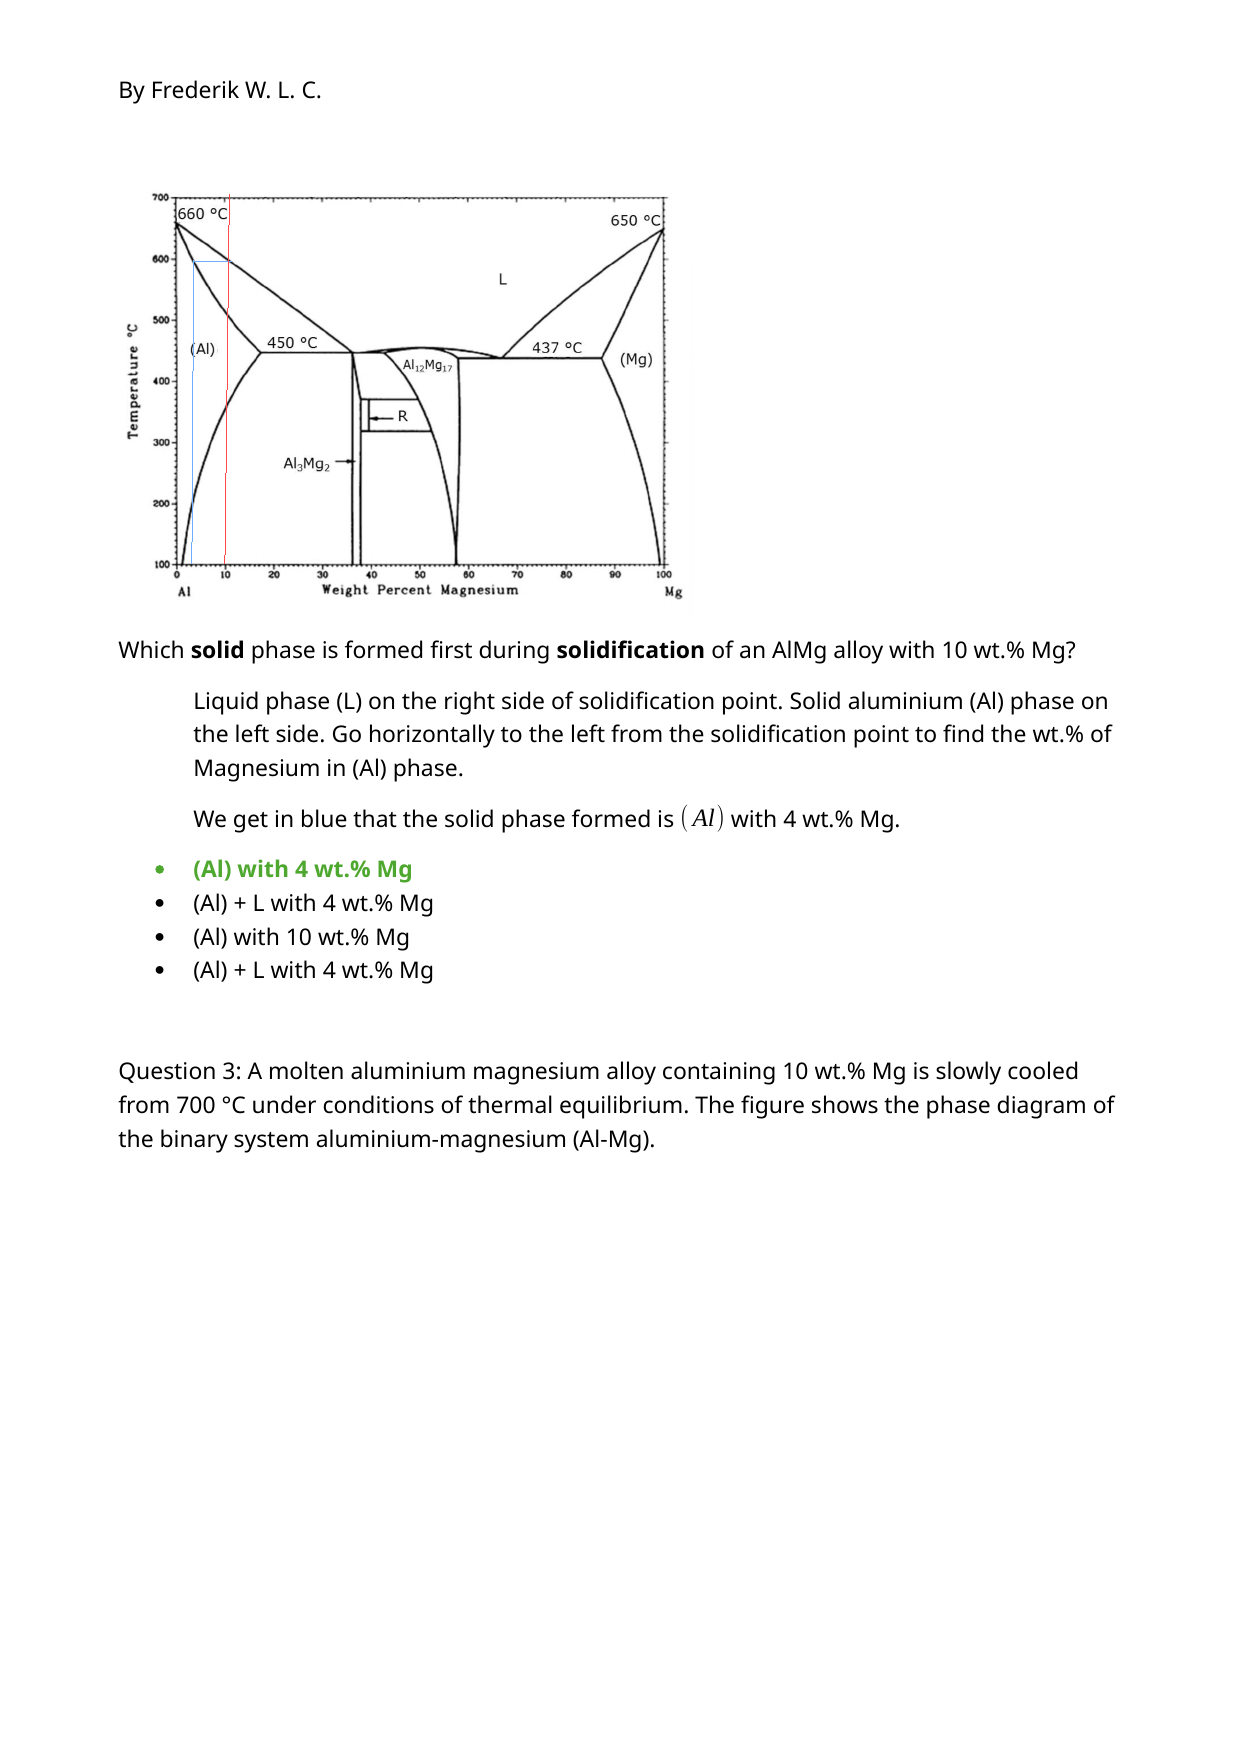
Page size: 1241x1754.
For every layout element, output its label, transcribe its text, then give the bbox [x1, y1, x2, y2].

picture [118, 177, 695, 615]
text Which solid phase is formed first during solidification of an AlMg alloy with 10 wt.% Mg? [118, 634, 1122, 665]
list (Al) + L with 4 wt.% Mg [156, 954, 1122, 985]
text Question 3: A molten aluminium magnesium alloy containing 10 wt.% Mg is slowly cooled from 700 °C under conditions of thermal equilibrium. The figure shows the phase diagram of the binary system aluminium-magnesium (Al-Mg). [118, 1055, 1122, 1154]
list (Al) with 4 wt.% Mg [156, 853, 1122, 884]
text Liquid phase (L) on the right side of solidification point. Solid aluminium (Al) phase on the left side. Go horizontally to the left from the solidification point to find the wt.% of Magnesium in (Al) phase. [193, 684, 1122, 783]
list (Al) with 10 wt.% Mg [156, 920, 1122, 952]
text We get in blue that the solid phase formed is with 4 wt.% Mg. [193, 802, 1122, 834]
list (Al) + L with 4 wt.% Mg [156, 887, 1122, 918]
